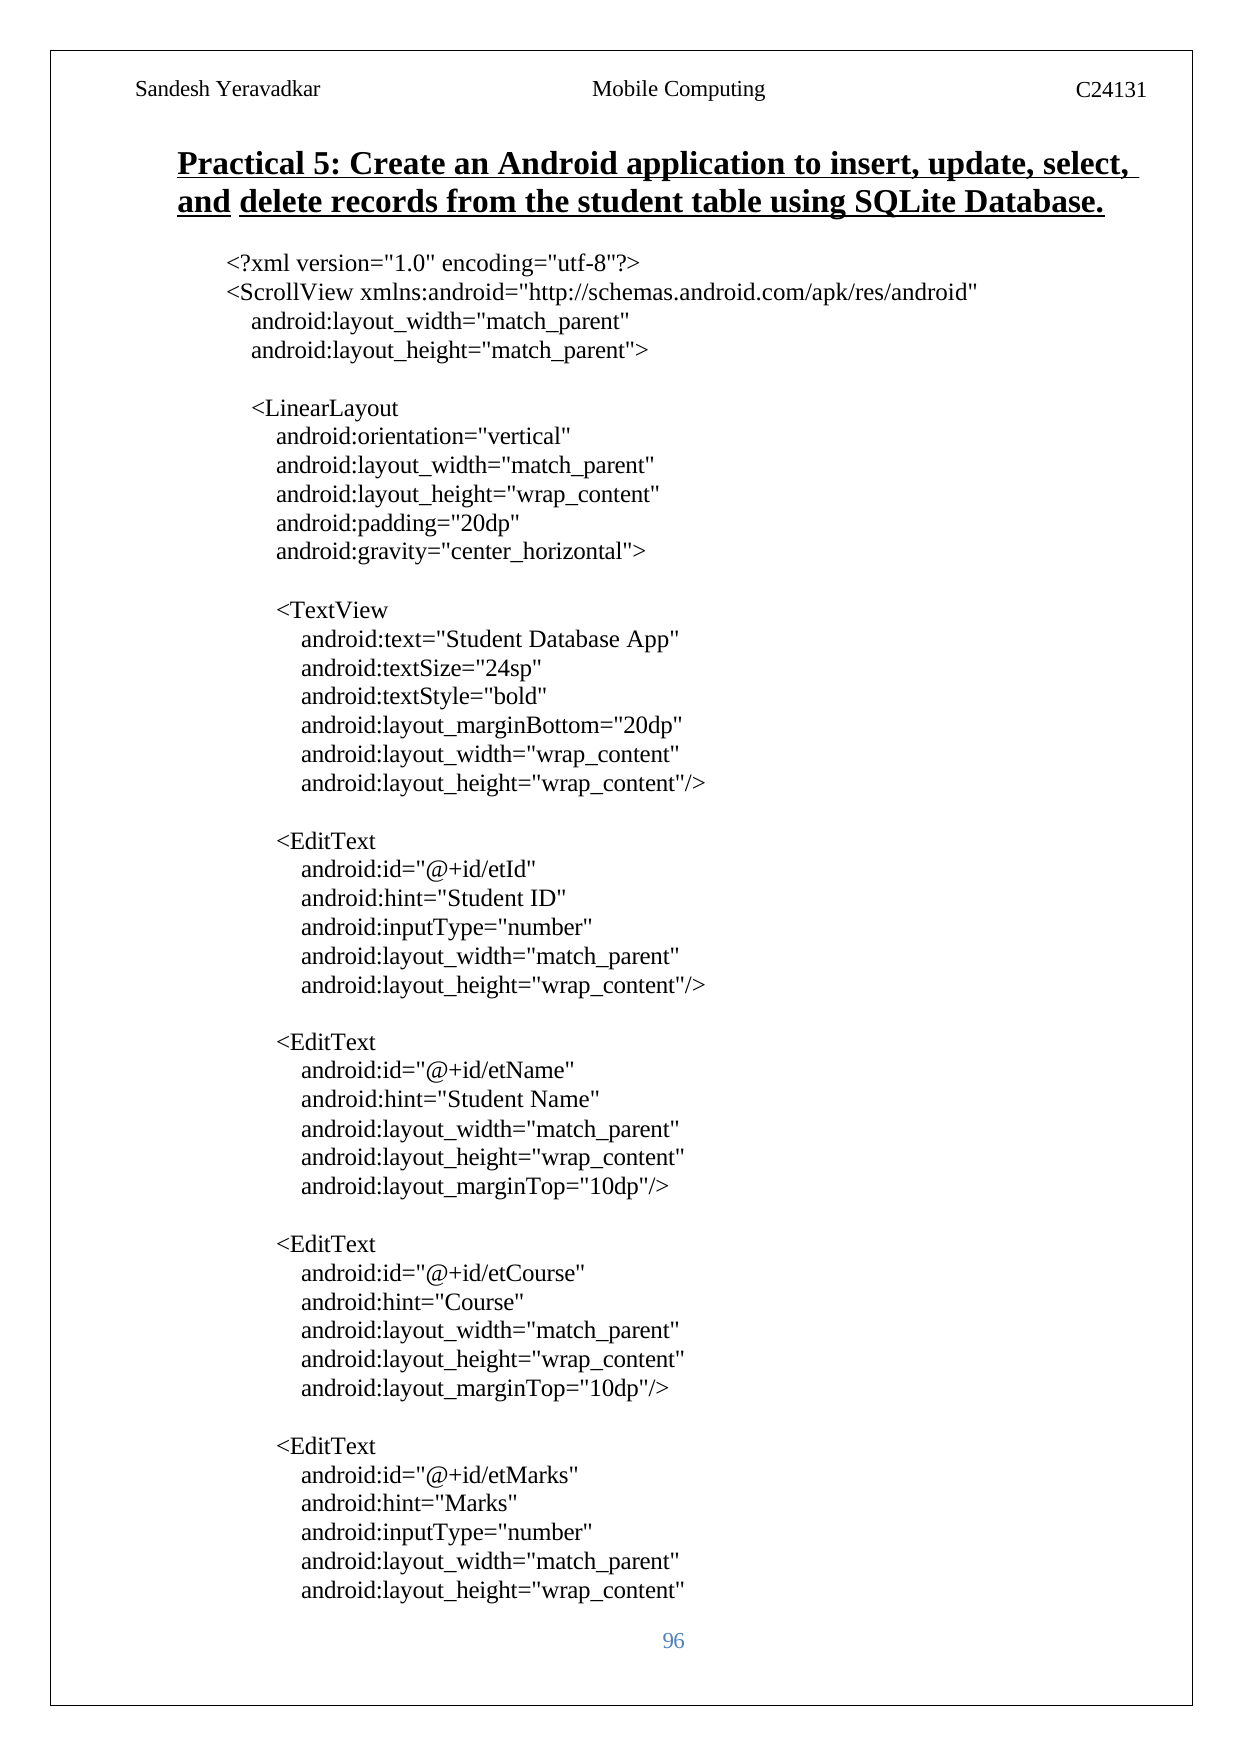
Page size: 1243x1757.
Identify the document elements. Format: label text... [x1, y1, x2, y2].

text <EditText android:id="@+id/etName" android:hint="Student Name" [276, 1027, 600, 1113]
text Practical 5: Create an Android application to insert, update, select, and delete records from the student table using SQLite Database. [177, 143, 1172, 220]
text android:layout_width="match_parent" android:layout_height="wrap_content" android:layout_marginTop="10dp"/> [301, 1316, 686, 1402]
text android:text="Student Database App" android:textSize="24sp" android:textStyle="bold" android:layout_marginBottom="20dp" android:layout_width="wrap_content" android:layout_height="wrap_content"/> [301, 624, 707, 796]
text <?xml version="1.0" encoding="utf-8"?> [226, 248, 1184, 277]
text <EditText android:id="@+id/etMarks" android:hint="Marks" android:inputType="number" [276, 1431, 594, 1546]
text android:layout_width="match_parent" android:layout_height="wrap_content" [301, 1546, 687, 1604]
text <TextView [276, 595, 1184, 623]
text <LinearLayout android:orientation="vertical" android:layout_width="match_parent" android:layout_height="wrap_content" android:padding="20dp" android:gravity="center_horizontal"> [251, 393, 662, 565]
text android:layout_width="match_parent" android:layout_height="wrap_content" android:layout_marginTop="10dp"/> [301, 1114, 686, 1200]
text <EditText android:id="@+id/etCourse" android:hint="Course" [276, 1229, 587, 1316]
text <ScrollView xmlns:android="http://schemas.android.com/apk/res/android" android:layout_width="match_parent" android:layout_height="match_parent"> [226, 277, 978, 364]
text android:layout_width="match_parent" android:layout_height="wrap_content"/> [301, 941, 707, 999]
text <EditText android:id="@+id/etId" android:hint="Student ID" android:inputType="number" [276, 826, 594, 941]
